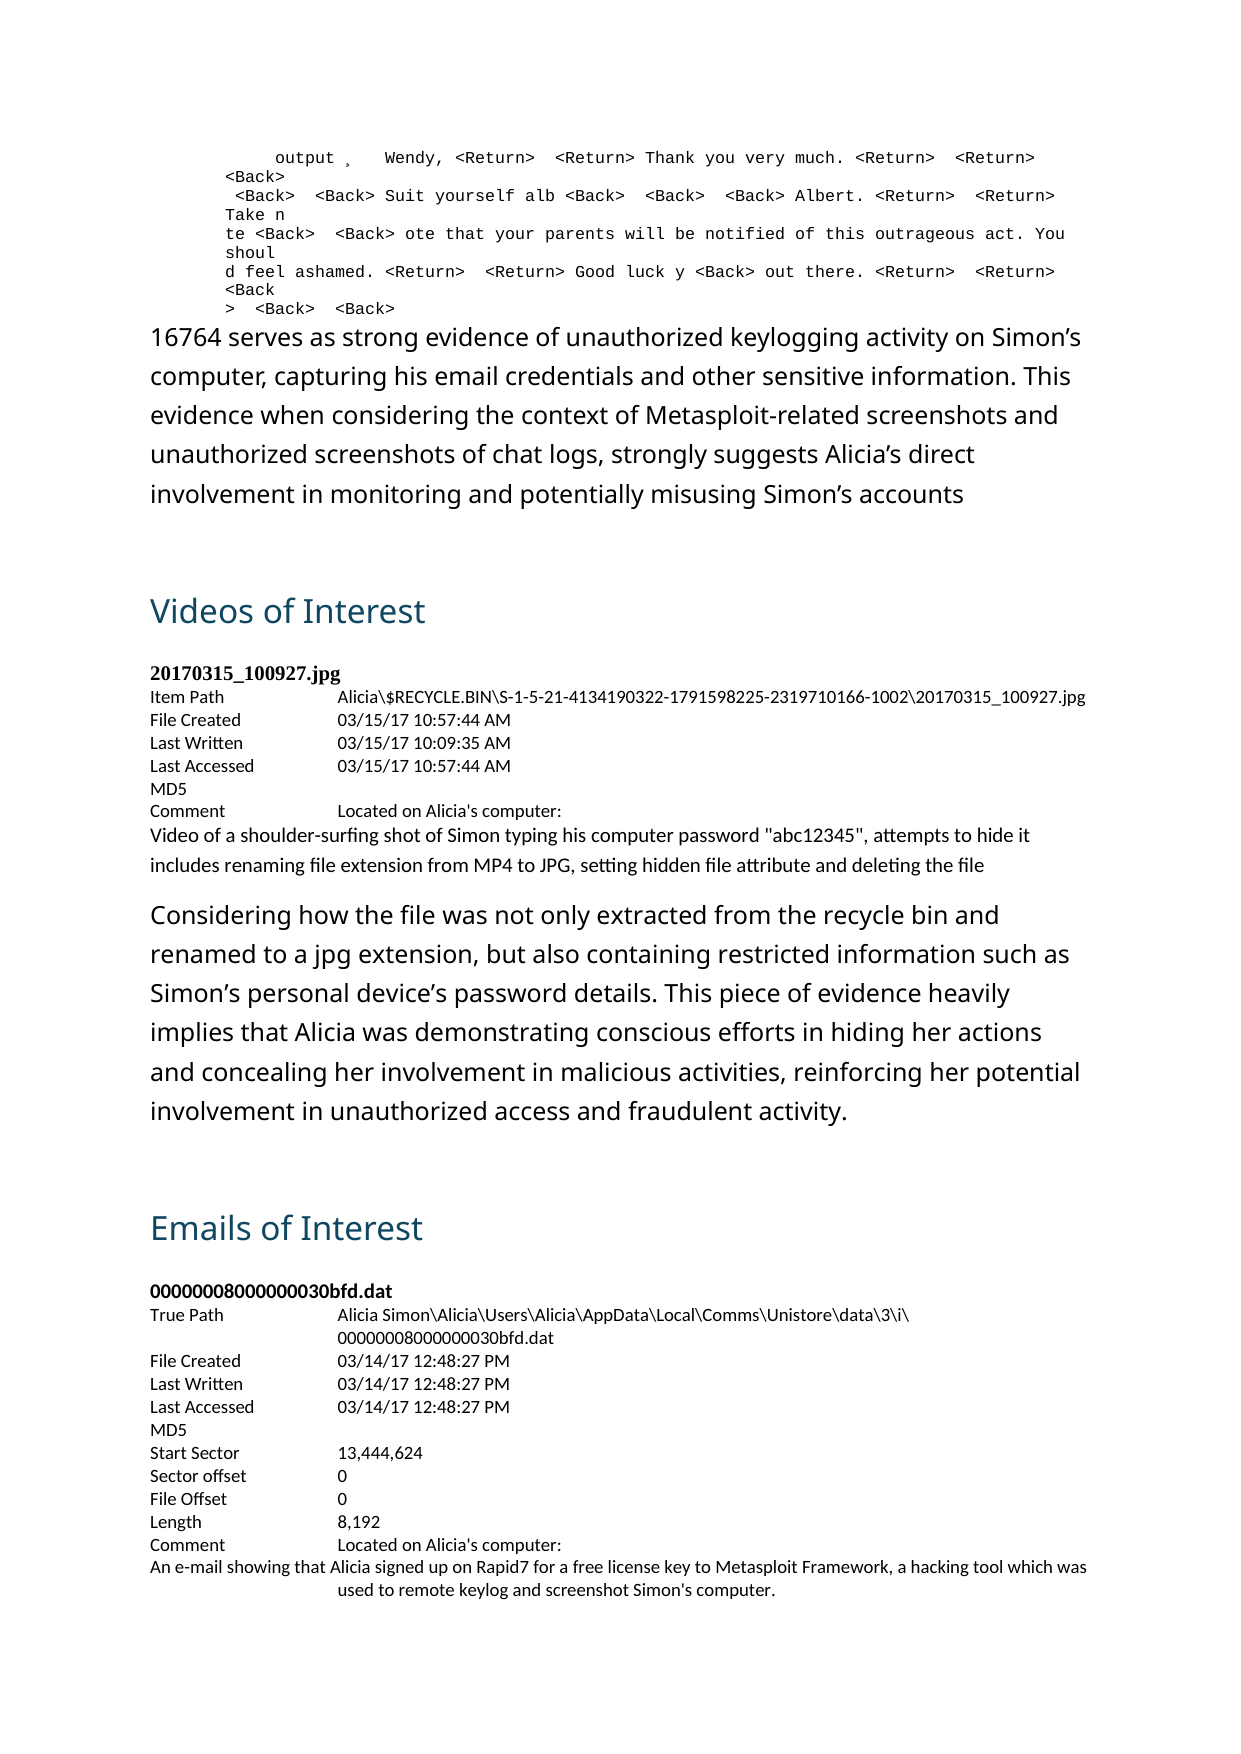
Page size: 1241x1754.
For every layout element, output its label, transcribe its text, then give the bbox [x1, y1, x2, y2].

text Item Path Alicia\$RECYCLE.BIN\S-1-5-21-4134190322-1791598225-2319710166-1002\20170315_100927.jpg [150, 685, 1090, 708]
text MD5 [150, 777, 1090, 800]
text MD5 [150, 1418, 1090, 1441]
subtitle Emails of Interest [150, 1205, 1090, 1251]
text Start Sector 13,444,624 [150, 1441, 1090, 1464]
text 00000008000000030bfd.dat [150, 1278, 1090, 1303]
subtitle Videos of Interest [150, 588, 1090, 633]
text d feel ashamed. <Return> <Return> Good luck y <Back> out there. <Return> <Return> <Back [225, 263, 1090, 301]
text Length 8,192 [150, 1510, 1090, 1533]
text output ¸ Wendy, <Return> <Return> Thank you very much. <Return> <Return> <Back> [225, 150, 1090, 188]
text Video of a shoulder-surfing shot of Simon typing his computer password "abc12345", attempts to hide it includes renaming file extension from MP4 to JPG, setting hidden file attribute and deleting the file [150, 823, 1090, 877]
text Sector offset 0 [150, 1464, 1090, 1487]
text Comment Located on Alicia's computer: [150, 800, 1090, 823]
text Considering how the file was not only extracted from the recycle bin and renamed to a jpg extension, but also containing restricted information such as Simon’s personal device’s password details. This piece of evidence heavily implies that Alicia was demonstrating conscious efforts in hiding her actions and concealing her involvement in malicious activities, reinforcing her potential involvement in unauthorized access and fraudulent activity. [150, 898, 1090, 1127]
text File Created 03/14/17 12:48:27 PM [150, 1349, 1090, 1372]
text File Offset 0 [150, 1487, 1090, 1510]
text Last Written 03/14/17 12:48:27 PM [150, 1372, 1090, 1395]
text File Created 03/15/17 10:57:44 AM [150, 708, 1090, 731]
text <Back> <Back> Suit yourself alb <Back> <Back> <Back> Albert. <Return> <Return> Take n [225, 188, 1090, 225]
text Last Accessed 03/14/17 12:48:27 PM [150, 1395, 1090, 1418]
text > <Back> <Back> [225, 301, 1090, 320]
text True Path Alicia Simon\Alicia\Users\Alicia\AppData\Local\Comms\Unistore\data\3\i\00000008000000030bfd.dat [150, 1303, 1090, 1349]
text 16764 serves as strong evidence of unauthorized keylogging activity on Simon’s computer, capturing his email credentials and other sensitive information. This evidence when considering the context of Metasploit-related screenshots and unauthorized screenshots of chat logs, strongly suggests Alicia’s direct involvement in monitoring and potentially misusing Simon’s accounts [150, 320, 1090, 510]
text An e-mail showing that Alicia signed up on Rapid7 for a free license key to Metasploit Framework, a hacking tool which was used to remote keylog and screenshot Simon's computer. [150, 1556, 1090, 1601]
text Comment Located on Alicia's computer: [150, 1533, 1090, 1556]
text te <Back> <Back> ote that your parents will be notified of this outrageous act. You shoul [225, 225, 1090, 263]
text 20170315_100927.jpg [150, 661, 1090, 685]
text Last Written 03/15/17 10:09:35 AM [150, 731, 1090, 754]
text Last Accessed 03/15/17 10:57:44 AM [150, 754, 1090, 777]
